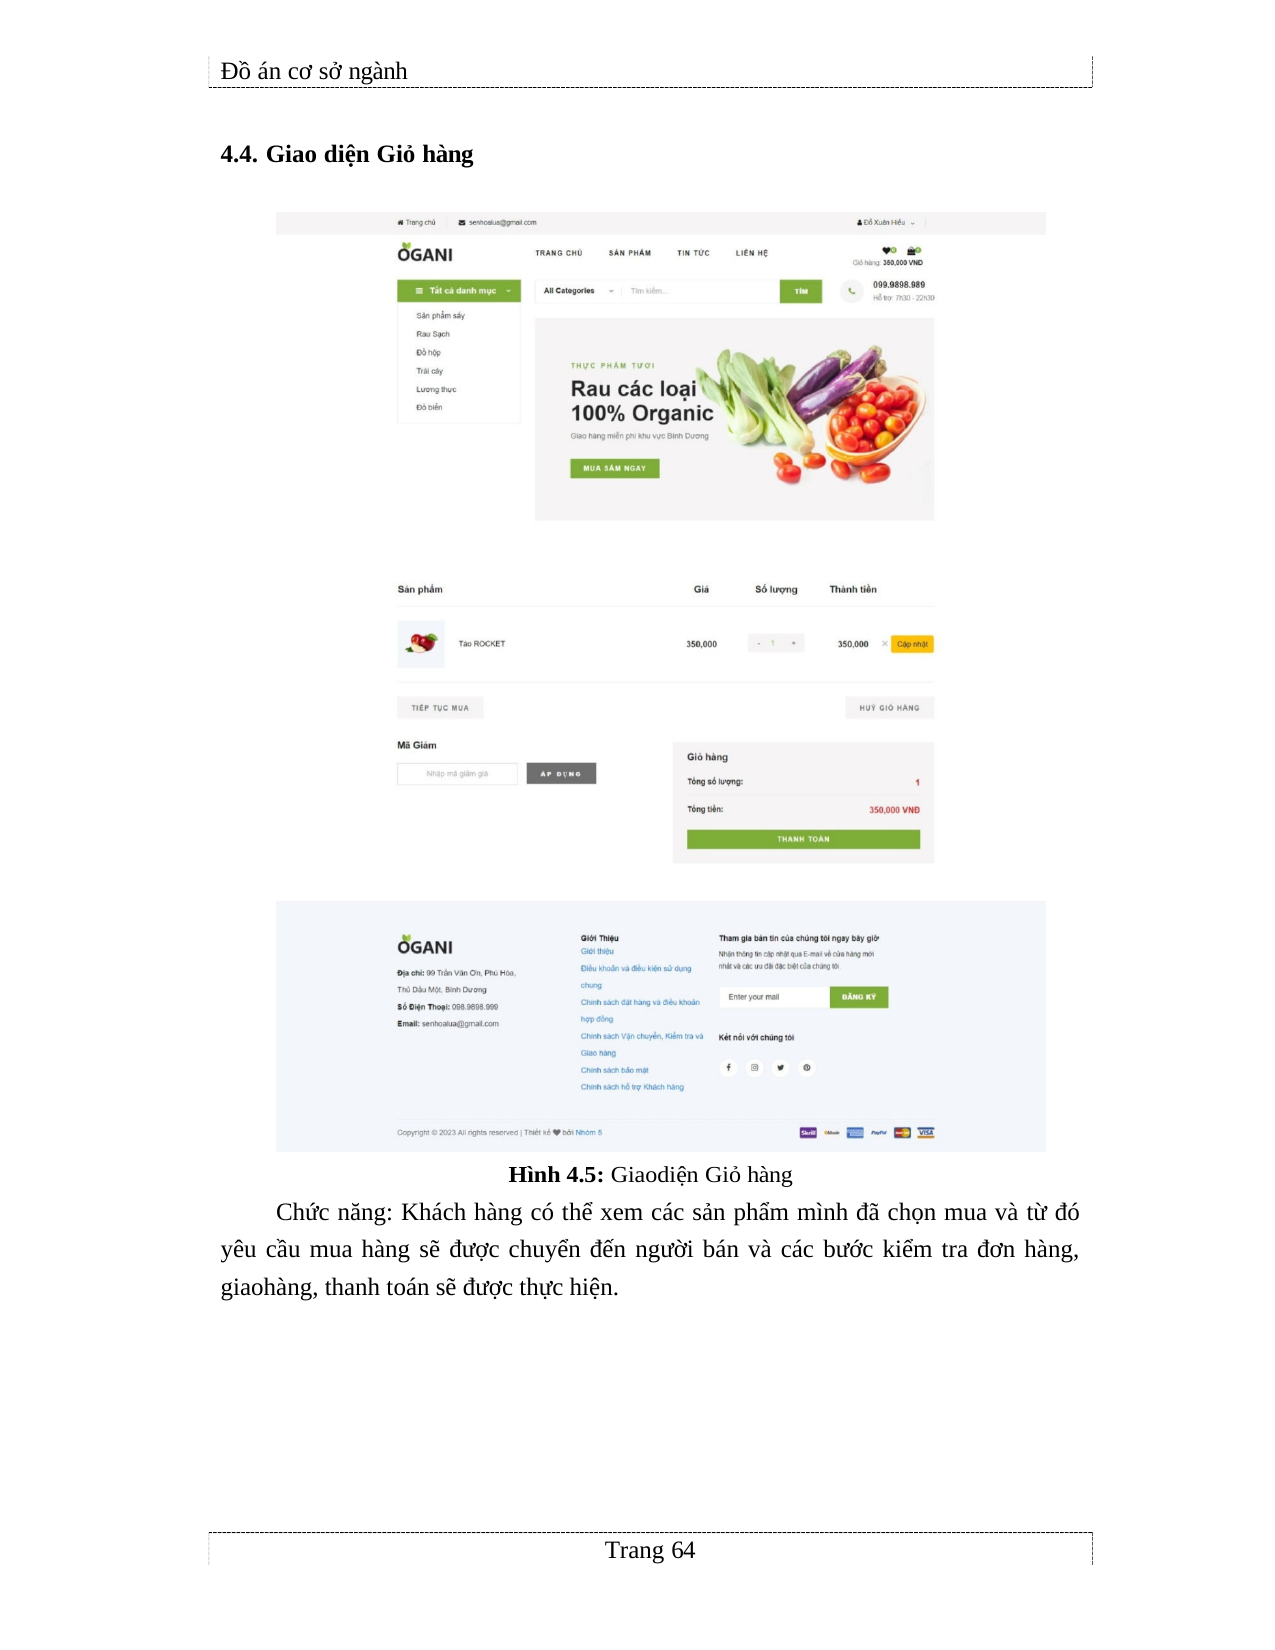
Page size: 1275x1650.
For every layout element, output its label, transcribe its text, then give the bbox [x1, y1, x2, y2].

picture [208, 1532, 1093, 1565]
text Chức năng: Khách hàng có thể xem các sản phẩm mình đã chọn mua và từ đó yêu cầu mua hàng sẽ được chuyển đến người bán và các bước kiểm tra đơn hàng, giaohàng, thanh toán sẽ được thực hiện. [220, 1197, 1081, 1301]
text Hình 4.5: Giaodiện Giỏ hàng [508, 220, 1162, 1188]
subtitle Giao diện Giỏ hàng [220, 139, 1162, 168]
picture [208, 55, 1093, 88]
picture [276, 212, 1047, 1152]
